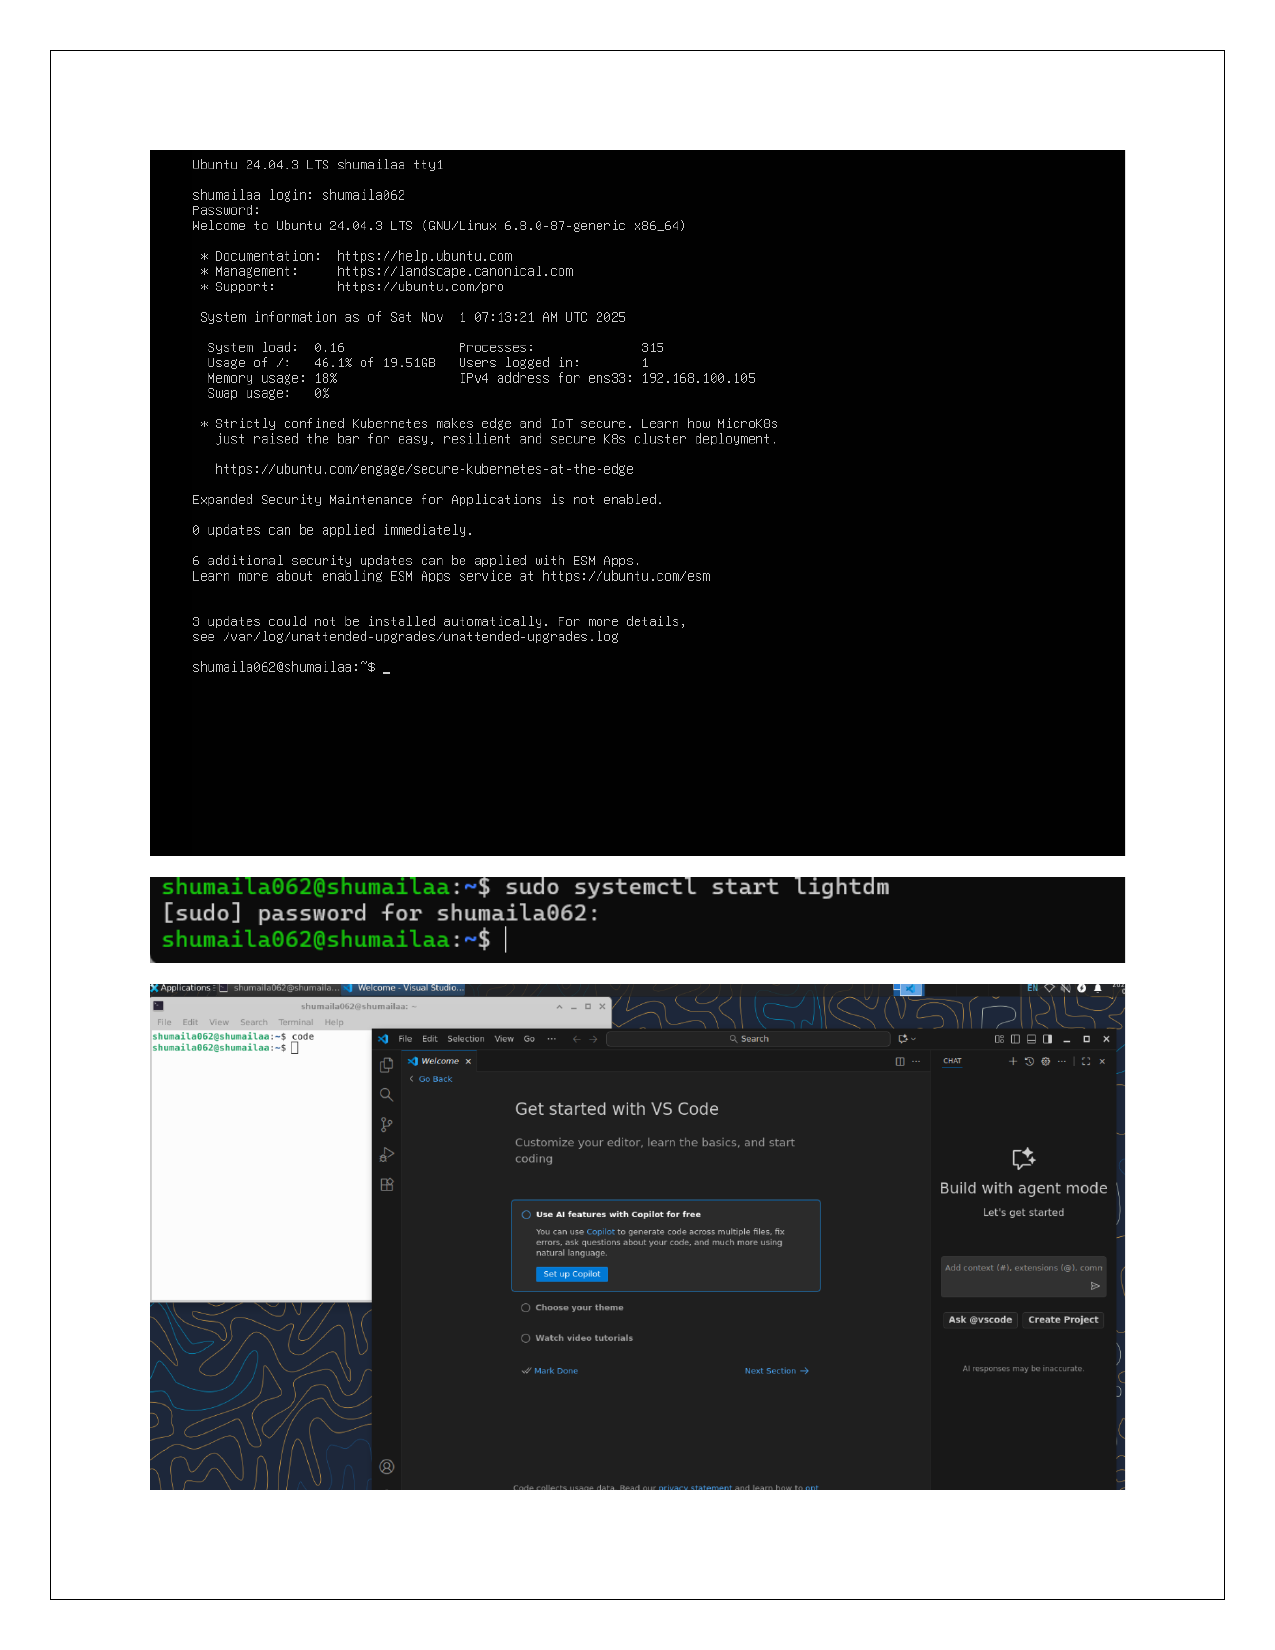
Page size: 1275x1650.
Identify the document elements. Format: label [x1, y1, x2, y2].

picture [150, 150, 1125, 856]
picture [150, 984, 1125, 1490]
picture [150, 877, 1125, 963]
